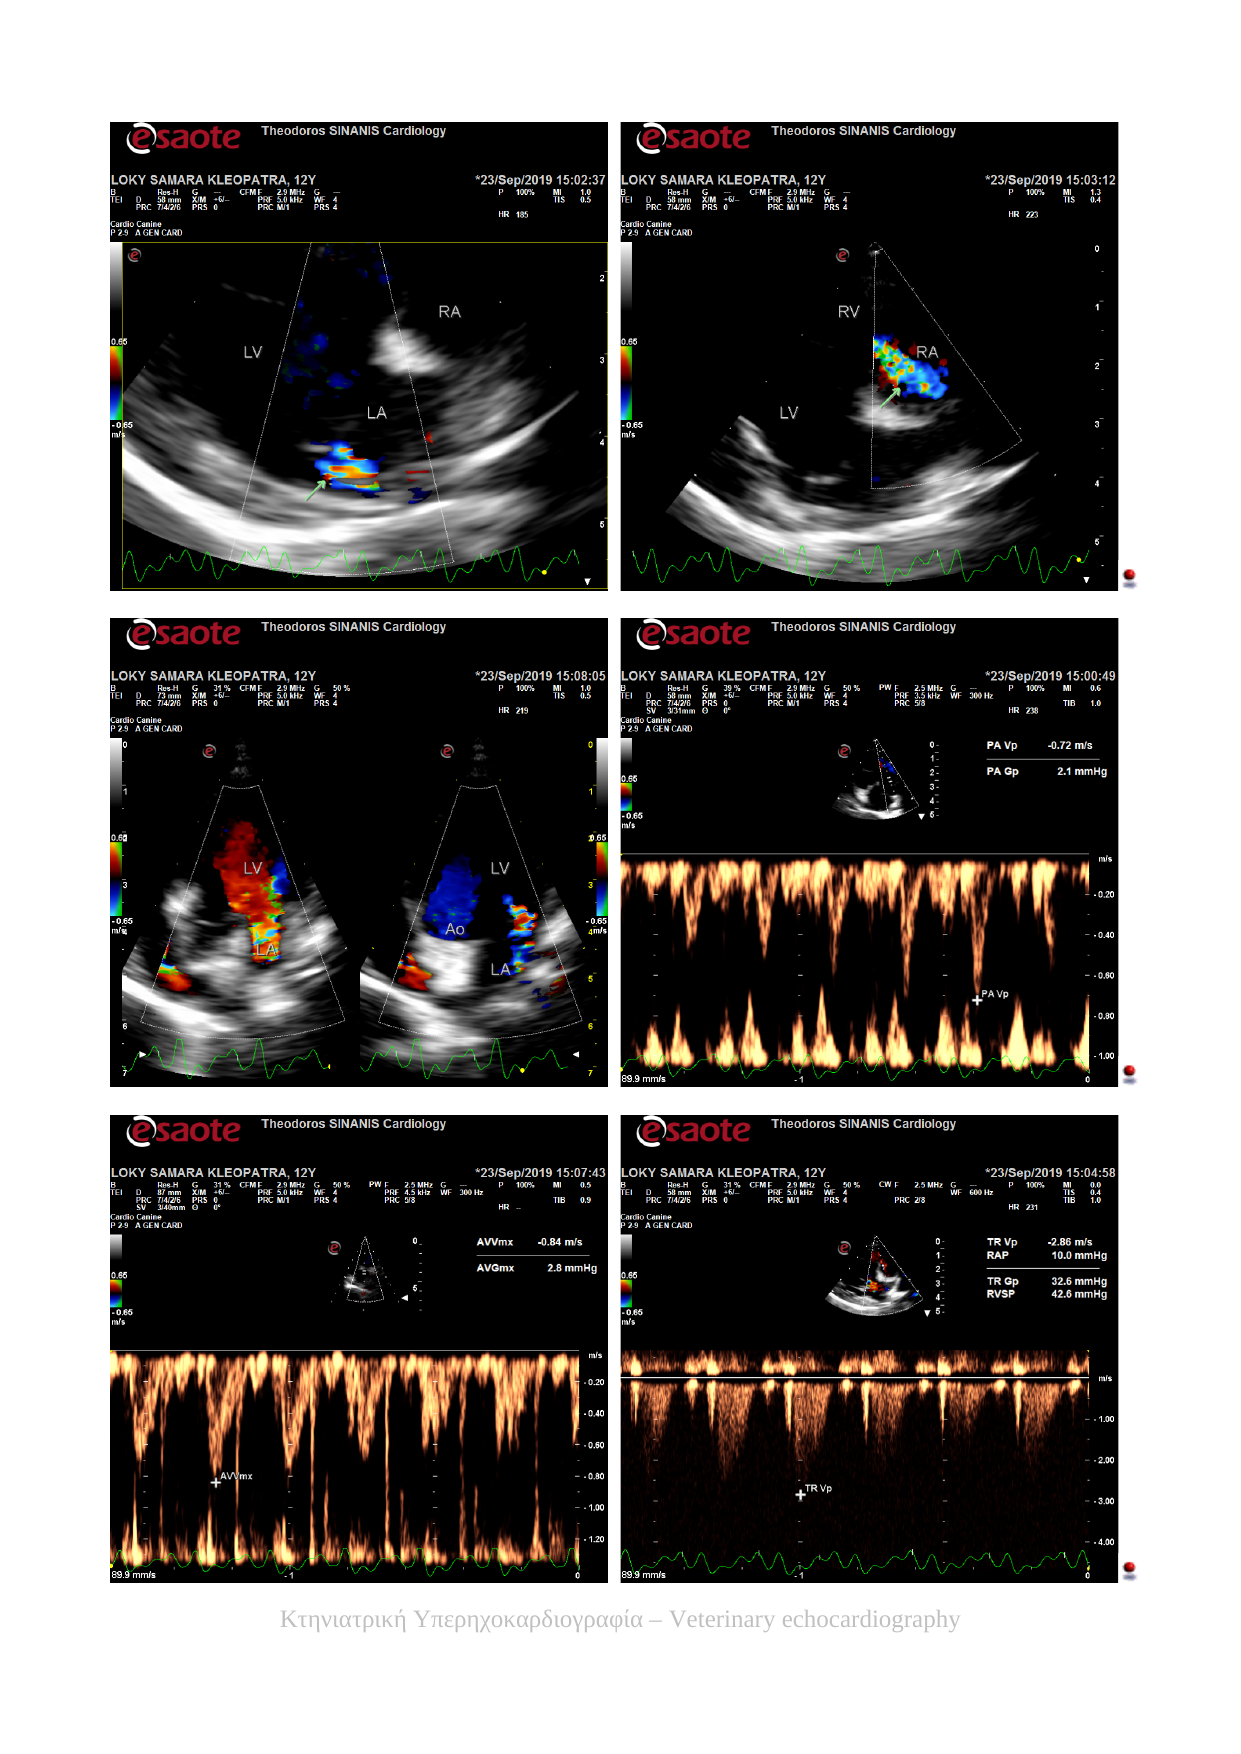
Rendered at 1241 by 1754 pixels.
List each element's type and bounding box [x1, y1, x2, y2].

picture [620, 618, 1141, 1087]
picture [620, 122, 1141, 591]
picture [110, 122, 608, 591]
picture [110, 1115, 608, 1583]
picture [620, 1115, 1141, 1583]
picture [110, 618, 608, 1087]
